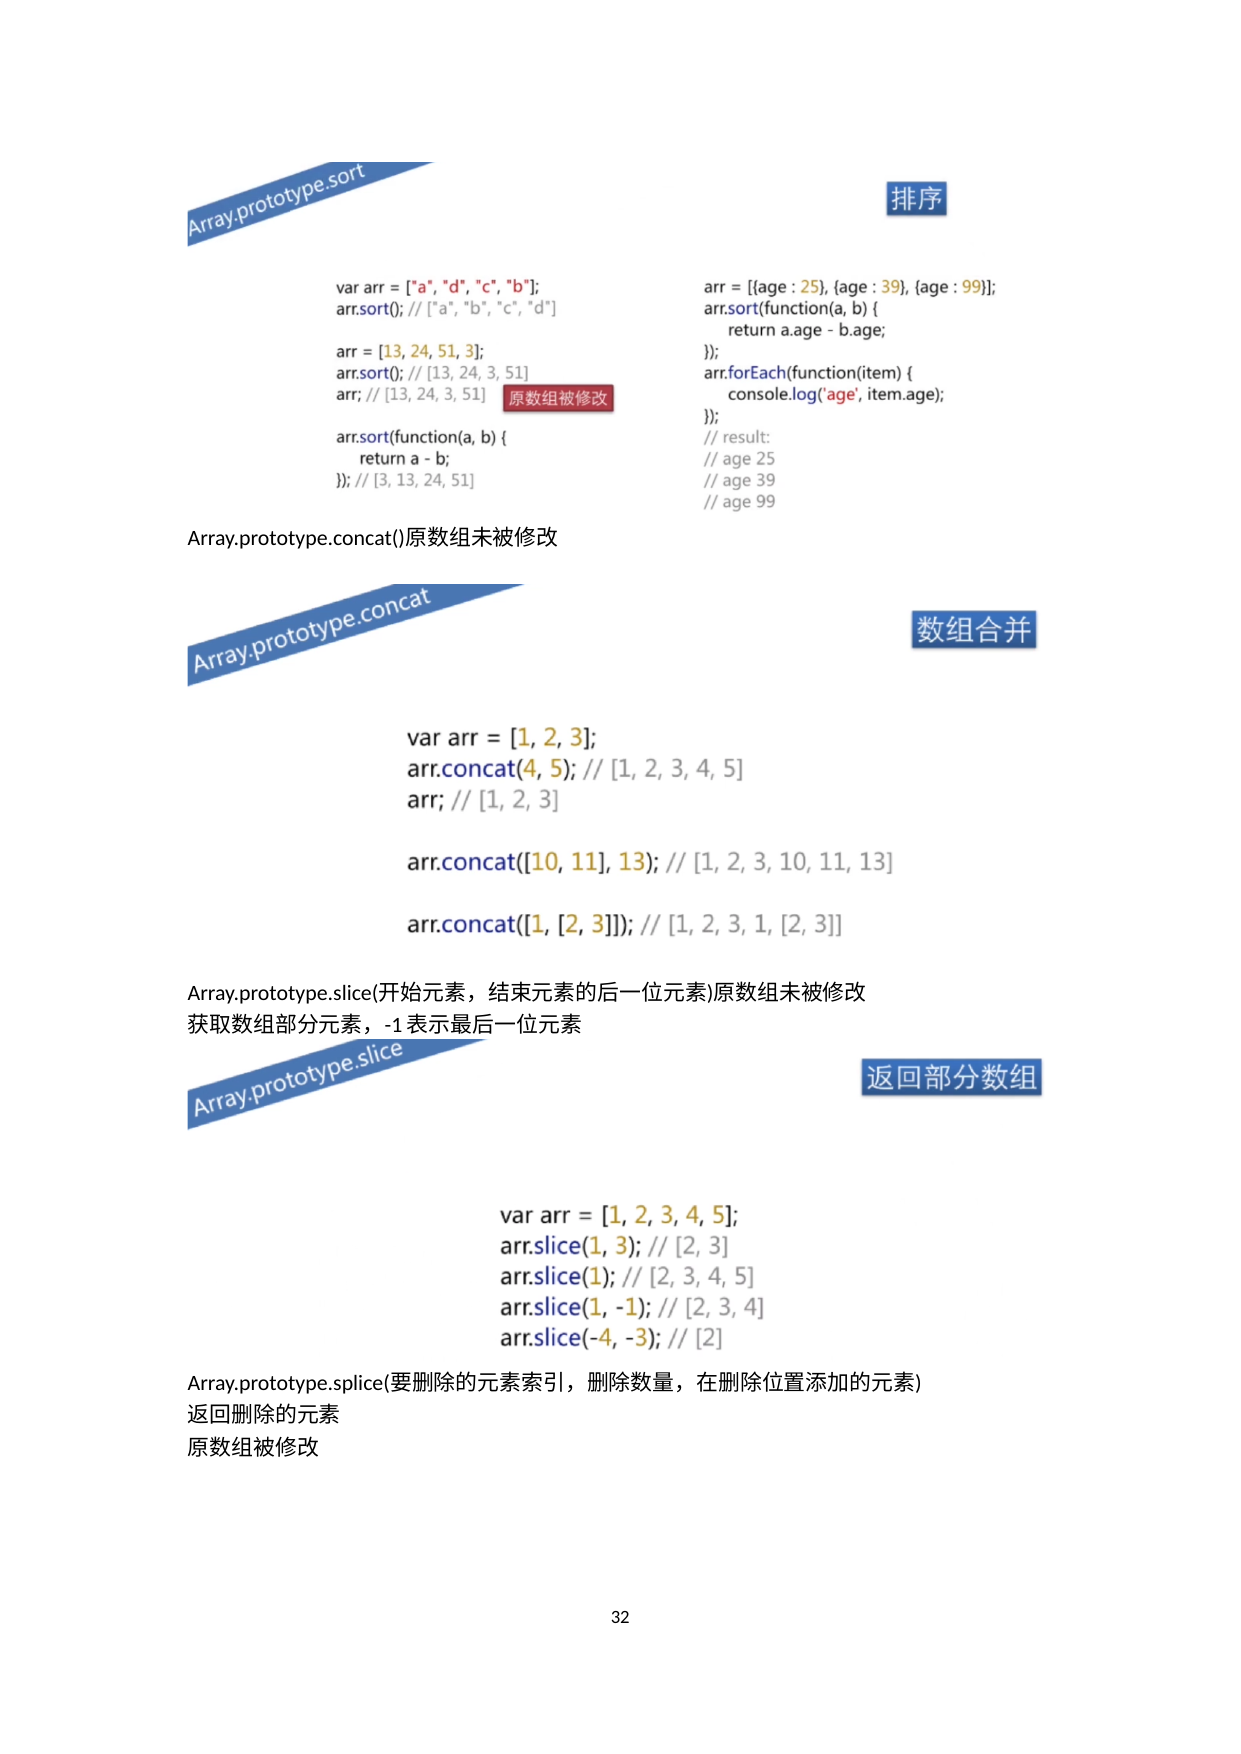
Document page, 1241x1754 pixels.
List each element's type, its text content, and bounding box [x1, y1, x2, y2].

picture [187, 162, 1053, 514]
text Array.prototype.splice(要删除的元素索引，删除数量，在删除位置添加的元素) [187, 1364, 1053, 1397]
text 返回删除的元素 [187, 1397, 1053, 1429]
text Array.prototype.concat()原数组未被修改 [187, 519, 1053, 552]
text 原数组被修改 [187, 1429, 1053, 1462]
picture [187, 1039, 1053, 1362]
text Array.prototype.slice(开始元素，结束元素的后一位元素)原数组未被修改 [187, 974, 1053, 1007]
text 获取数组部分元素，-1表示最后一位元素 [187, 1007, 1053, 1039]
picture [187, 584, 1053, 953]
